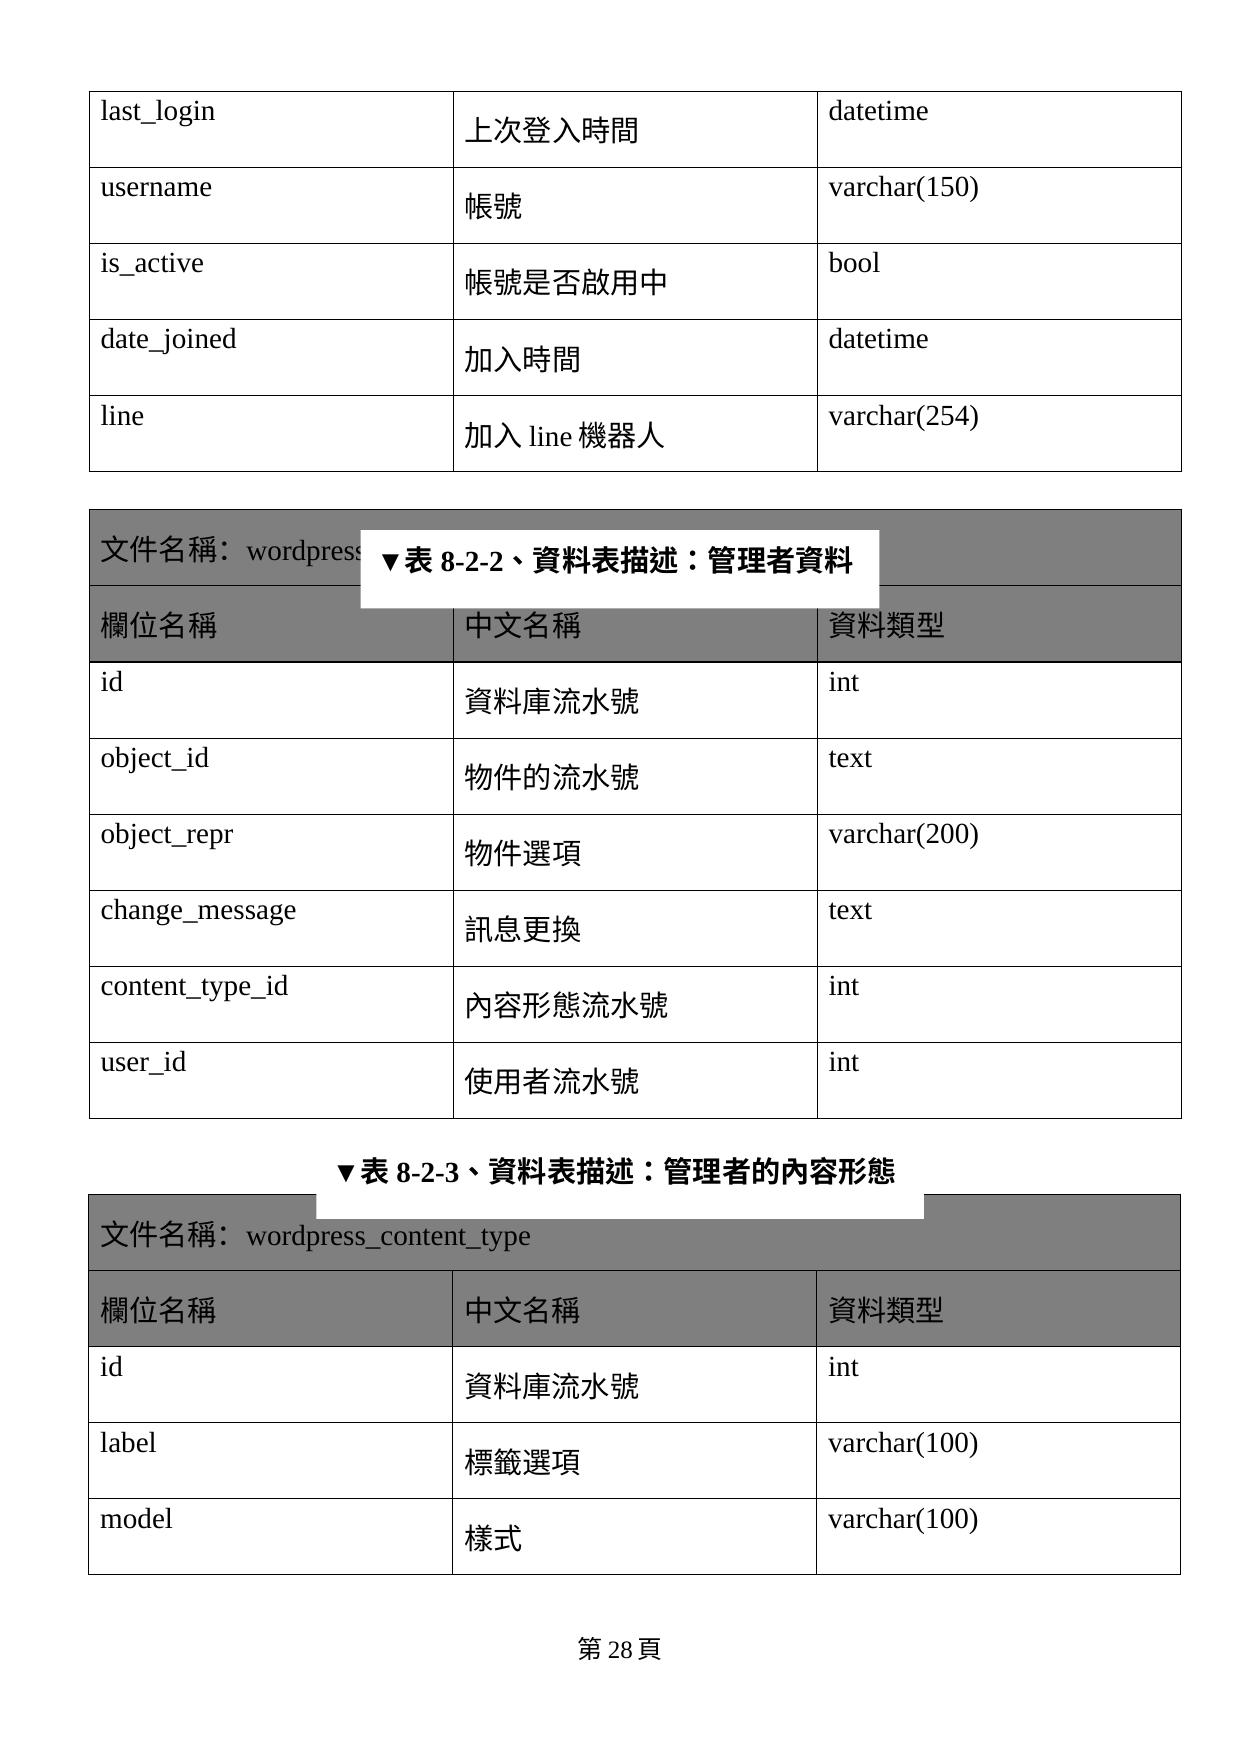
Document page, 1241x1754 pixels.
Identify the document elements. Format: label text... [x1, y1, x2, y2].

table_cell date_joined [90, 320, 453, 395]
table_cell id [90, 663, 453, 737]
table_cell 上次登入時間 [454, 92, 817, 167]
table_cell is_active [90, 244, 453, 319]
table_cell object_repr [90, 815, 453, 889]
table_cell 中文名稱 [454, 609, 817, 661]
table_cell model [89, 1499, 452, 1574]
table_cell object_id [90, 739, 453, 813]
table_cell varchar(150) [818, 168, 1181, 243]
table_cell int [818, 967, 1181, 1042]
table_cell 帳號 [454, 168, 817, 243]
table_cell user_id [90, 1043, 453, 1118]
table_cell text [818, 891, 1181, 966]
table_cell 資料庫流水號 [453, 1347, 816, 1422]
table_cell bool [818, 244, 1181, 319]
table_cell varchar(254) [818, 396, 1181, 471]
table_cell content_type_id [90, 967, 453, 1042]
table_cell int [817, 1347, 1180, 1422]
table_cell 中文名稱 [453, 1271, 816, 1346]
table_cell datetime [818, 92, 1181, 167]
table_cell 帳號是否啟用中 [454, 244, 817, 319]
table_cell varchar(100) [817, 1499, 1180, 1574]
table_cell 訊息更換 [454, 891, 817, 966]
table_cell datetime [818, 320, 1181, 395]
table_header 文件名稱：wordpress_content_type [89, 1195, 1180, 1270]
table_cell change_message [90, 891, 453, 966]
table_cell 加入時間 [454, 320, 817, 395]
table_cell 欄位名稱 [89, 1271, 452, 1346]
table_cell int [818, 1043, 1181, 1118]
table_cell username [90, 168, 453, 243]
table_cell text [818, 739, 1181, 813]
table_header 文件名稱：wordpress_admin_log [90, 510, 1181, 585]
table_cell 資料類型 [818, 586, 1181, 661]
table_cell 內容形態流水號 [454, 967, 817, 1042]
table_cell 物件的流水號 [454, 739, 817, 813]
table_cell label [89, 1423, 452, 1498]
table_cell line [90, 396, 453, 471]
table_cell id [89, 1347, 452, 1422]
table_cell 使用者流水號 [454, 1043, 817, 1118]
table_cell int [818, 663, 1181, 737]
table_cell 加入line機器人 [454, 396, 817, 471]
table_cell 物件選項 [454, 815, 817, 889]
table_cell 標籤選項 [453, 1423, 816, 1498]
table_cell 欄位名稱 [90, 586, 453, 661]
table_cell 資料類型 [817, 1271, 1180, 1346]
table_cell 資料庫流水號 [454, 663, 817, 737]
table_cell 樣式 [453, 1499, 816, 1574]
table_cell varchar(200) [818, 815, 1181, 889]
table_cell varchar(100) [817, 1423, 1180, 1498]
table_cell last_login [90, 92, 453, 167]
